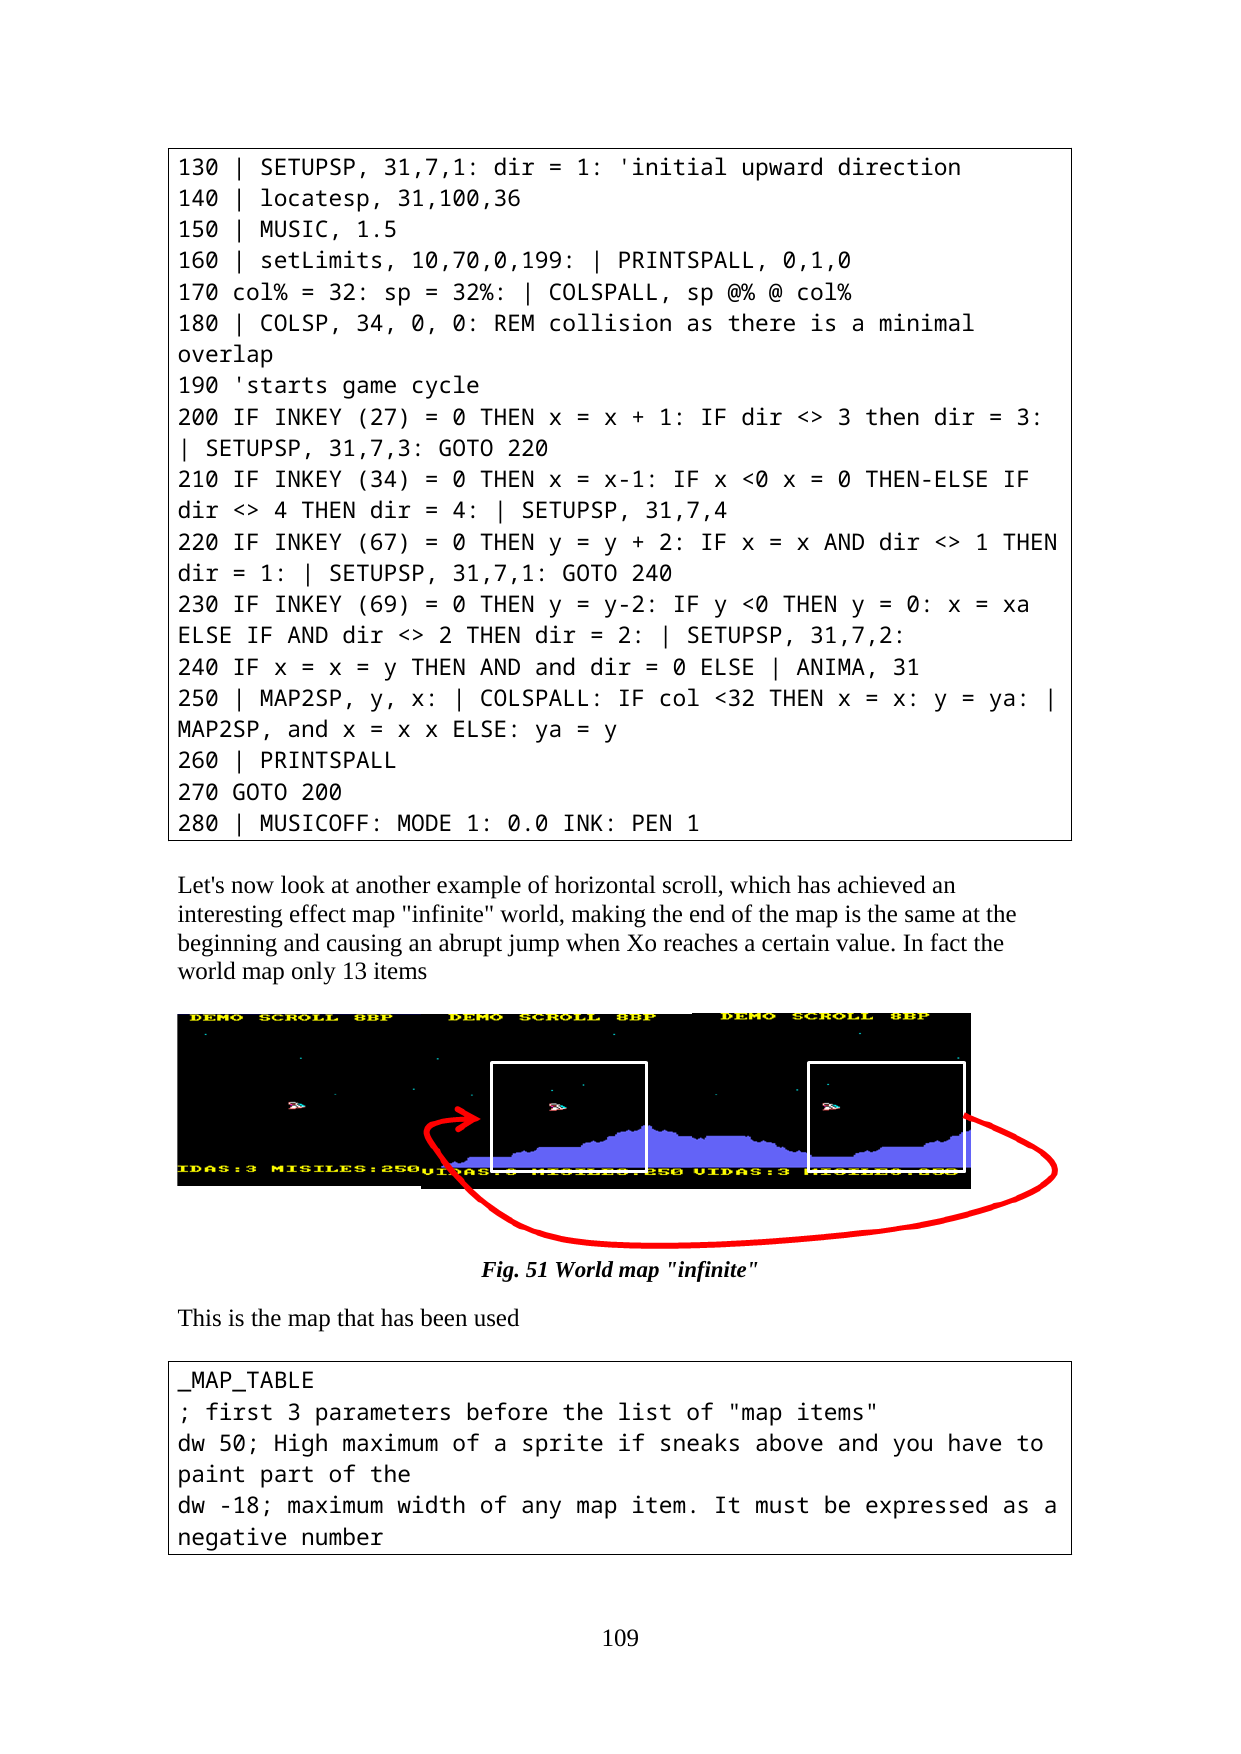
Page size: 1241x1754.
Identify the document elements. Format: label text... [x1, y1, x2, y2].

text Fig. 51 World map "infinite" [177, 1257, 1063, 1283]
text 150 | MUSIC, 1.5 [177, 213, 1063, 244]
text 140 | locatesp, 31,100,36 [177, 182, 1063, 213]
text 130 | SETUPSP, 31,7,1: dir = 1: 'initial upward direction [169, 149, 1071, 182]
text 170 col% = 32: sp = 32%: | COLSPALL, sp @% @ col% [177, 276, 1063, 307]
text 280 | MUSICOFF: MODE 1: 0.0 INK: PEN 1 [169, 804, 1071, 840]
text dw 50; High maximum of a sprite if sneaks above and you have to paint part of the [177, 1427, 1063, 1486]
text This is the map that has been used [177, 1303, 1063, 1332]
text 240 IF x = x = y THEN AND and dir = 0 ELSE | ANIMA, 31 [177, 651, 1063, 682]
text 160 | setLimits, 10,70,0,199: | PRINTSPALL, 0,1,0 [177, 244, 1063, 276]
text 220 IF INKEY (67) = 0 THEN y = y + 2: IF x = x AND dir <> 1 THEN dir = 1: | SETUPSP, 31,7,1: GOTO 240 [177, 526, 1063, 588]
text ; first 3 parameters before the list of "map items" [177, 1395, 1063, 1427]
text 210 IF INKEY (34) = 0 THEN x = x-1: IF x <0 x = 0 THEN-ELSE IF dir <> 4 THEN dir = 4: | SETUPSP, 31,7,4 [177, 463, 1063, 526]
text 180 | COLSP, 34, 0, 0: REM collision as there is a minimal overlap [177, 307, 1063, 369]
text 250 | MAP2SP, y, x: | COLSPALL: IF col <32 THEN x = x: y = ya: | MAP2SP, and x = x x ELSE: ya = y [177, 682, 1063, 744]
text Let's now look at another example of horizontal scroll, which has achieved an interesting effect map "infinite" world, making the end of the map is the same at the beginning and causing an abrupt jump when Xo reaches a certain value. In fact the world map only 13 items [177, 870, 1063, 985]
text 260 | PRINTSPALL [177, 744, 1063, 776]
text dw -18; maximum width of any map item. It must be expressed as a negative number [169, 1486, 1071, 1554]
text 200 IF INKEY (27) = 0 THEN x = x + 1: IF dir <> 3 then dir = 3: | SETUPSP, 31,7,3: GOTO 220 [177, 401, 1063, 463]
text 190 'starts game cycle [177, 369, 1063, 401]
picture [177, 1013, 1063, 1257]
text 230 IF INKEY (69) = 0 THEN y = y-2: IF y <0 THEN y = 0: x = xa ELSE IF AND dir <> 2 THEN dir = 2: | SETUPSP, 31,7,2: [177, 588, 1063, 651]
text _MAP_TABLE [169, 1362, 1071, 1395]
text 270 GOTO 200 [177, 776, 1063, 804]
